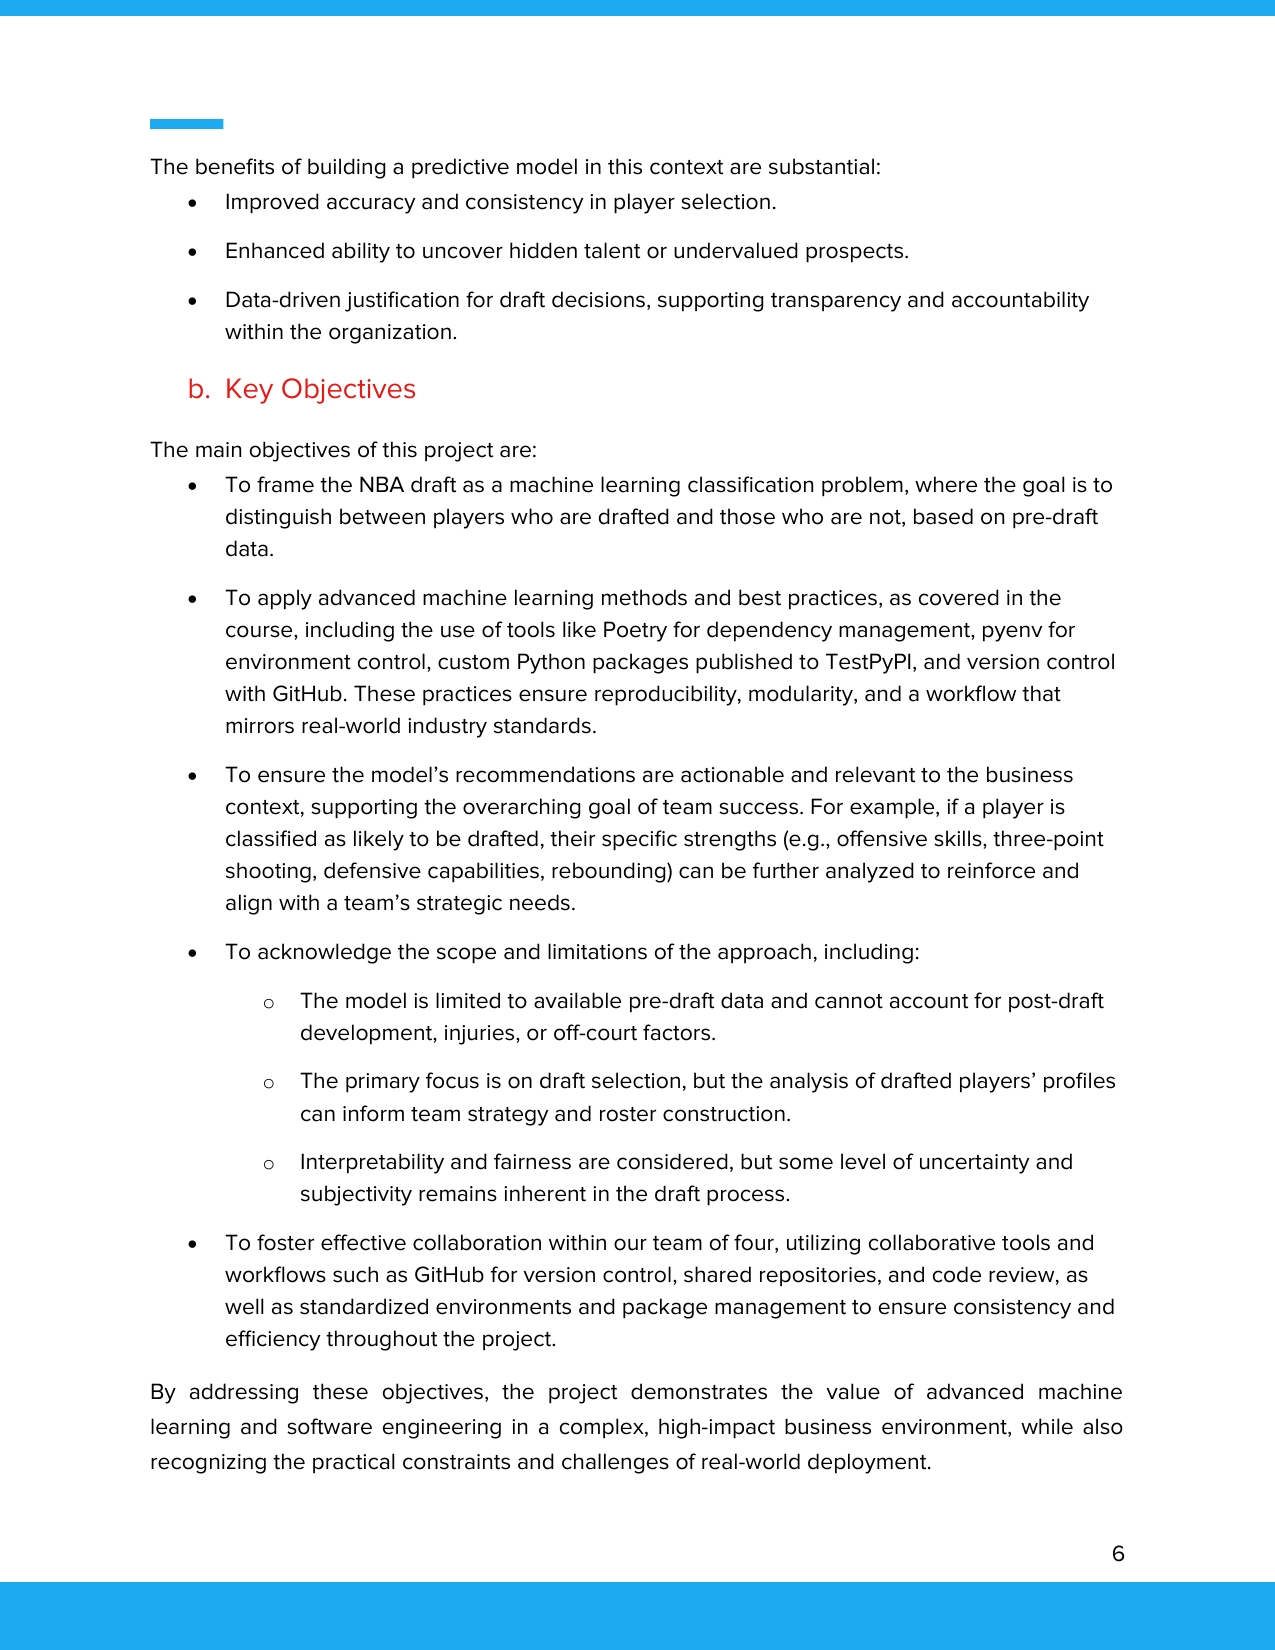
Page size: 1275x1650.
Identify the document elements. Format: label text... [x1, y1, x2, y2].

picture [0, 0, 1275, 16]
picture [150, 119, 224, 129]
list To apply advanced machine learning methods and best practices, as covered in the course, including the use of tools like Poetry for dependency management, pyenv for environment control, custom Python packages published to TestPyPI, and version control with GitHub. These practices ensure reproducibility, modularity, and a workflow that mirrors real-world industry standards. [187, 584, 1125, 740]
list To acknowledge the scope and limitations of the approach, including: [187, 938, 1125, 966]
list The primary focus is on draft selection, but the analysis of drafted players’ profiles can inform team strategy and roster construction. [262, 1068, 1125, 1128]
list Enhanced ability to uncover hidden talent or undervalued prospects. [187, 237, 1125, 265]
list To foster effective collaboration within our team of four, utilizing collaborative tools and workflows such as GitHub for version control, shared repositories, and code review, as well as standardized environments and package management to ensure consistency and efficiency throughout the project. [187, 1229, 1125, 1354]
list Data-driven justification for draft decisions, supporting transparency and accountability within the organization. [187, 286, 1125, 346]
text The benefits of building a predictive model in this context are substantial: [150, 154, 1125, 182]
list To ensure the model’s recommendations are actionable and relevant to the business context, supporting the overarching goal of team success. For example, if a player is classified as likely to be drafted, their specific strengths (e.g., offensive skills, three-point shooting, defensive capabilities, rebounding) can be further analyzed to reinforce and align with a team’s strategic needs. [187, 761, 1125, 917]
text The main objectives of this project are: [150, 436, 1125, 464]
list Interpretability and fairness are considered, but some level of uncertainty and subjectivity remains inherent in the draft process. [262, 1149, 1125, 1209]
list Key Objectives [187, 371, 1125, 407]
list To frame the NBA draft as a machine learning classification problem, where the goal is to distinguish between players who are drafted and those who are not, based on pre-draft data. [187, 471, 1125, 563]
picture [0, 1582, 1275, 1650]
list The model is limited to available pre-draft data and cannot account for post-draft development, injuries, or off-court factors. [262, 987, 1125, 1047]
text By addressing these objectives, the project demonstrates the value of advanced machine learning and software engineering in a complex, high-impact business environment, while also recognizing the practical constraints and challenges of real-world deployment. [150, 1379, 1125, 1476]
list Improved accuracy and consistency in player selection. [187, 189, 1125, 217]
